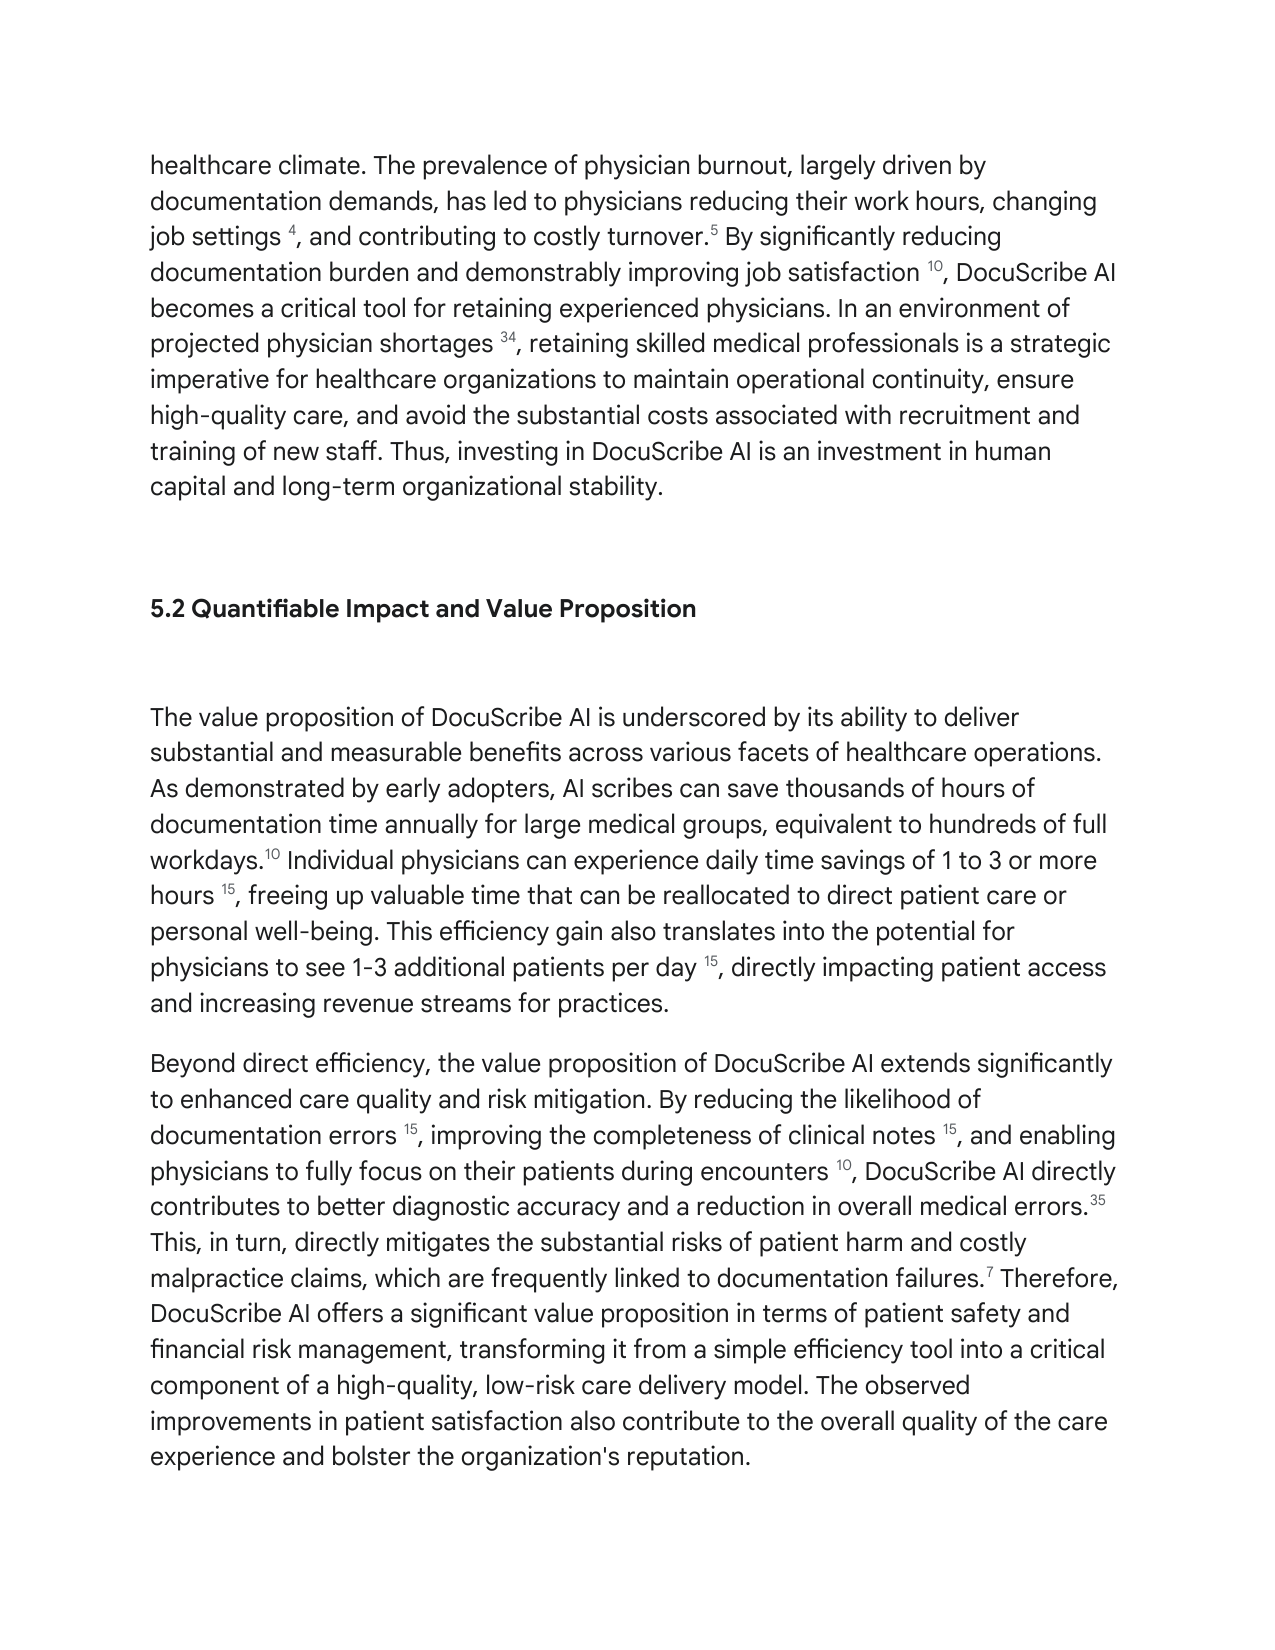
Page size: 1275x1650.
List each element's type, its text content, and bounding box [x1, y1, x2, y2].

subtitle 5.2 Quantifiable Impact and Value Proposition [150, 593, 1125, 624]
text Beyond direct efficiency, the value proposition of DocuScribe AI extends significantly to enhanced care quality and risk mitigation. By reducing the likelihood of documentation errors 15, improving the completeness of clinical notes 15, and enabling physicians to fully focus on their patients during encounters 10, DocuScribe AI directly contributes to better diagnostic accuracy and a reduction in overall medical errors.35 This, in turn, directly mitigates the substantial risks of patient harm and costly malpractice claims, which are frequently linked to documentation failures.7 Therefore, DocuScribe AI offers a significant value proposition in terms of patient safety and financial risk management, transforming it from a simple efficiency tool into a critical component of a high-quality, low-risk care delivery model. The observed improvements in patient satisfaction also contribute to the overall quality of the care experience and bolster the organization's reputation. [150, 1048, 1125, 1473]
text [150, 150, 1125, 503]
text The value proposition of DocuScribe AI is underscored by its ability to deliver substantial and measurable benefits across various facets of healthcare operations. As demonstrated by early adopters, AI scribes can save thousands of hours of documentation time annually for large medical groups, equivalent to hundreds of full workdays.10 Individual physicians can experience daily time savings of 1 to 3 or more hours 15, freeing up valuable time that can be reallocated to direct patient care or personal well-being. This efficiency gain also translates into the potential for physicians to see 1-3 additional patients per day 15, directly impacting patient access and increasing revenue streams for practices. [150, 702, 1125, 1019]
